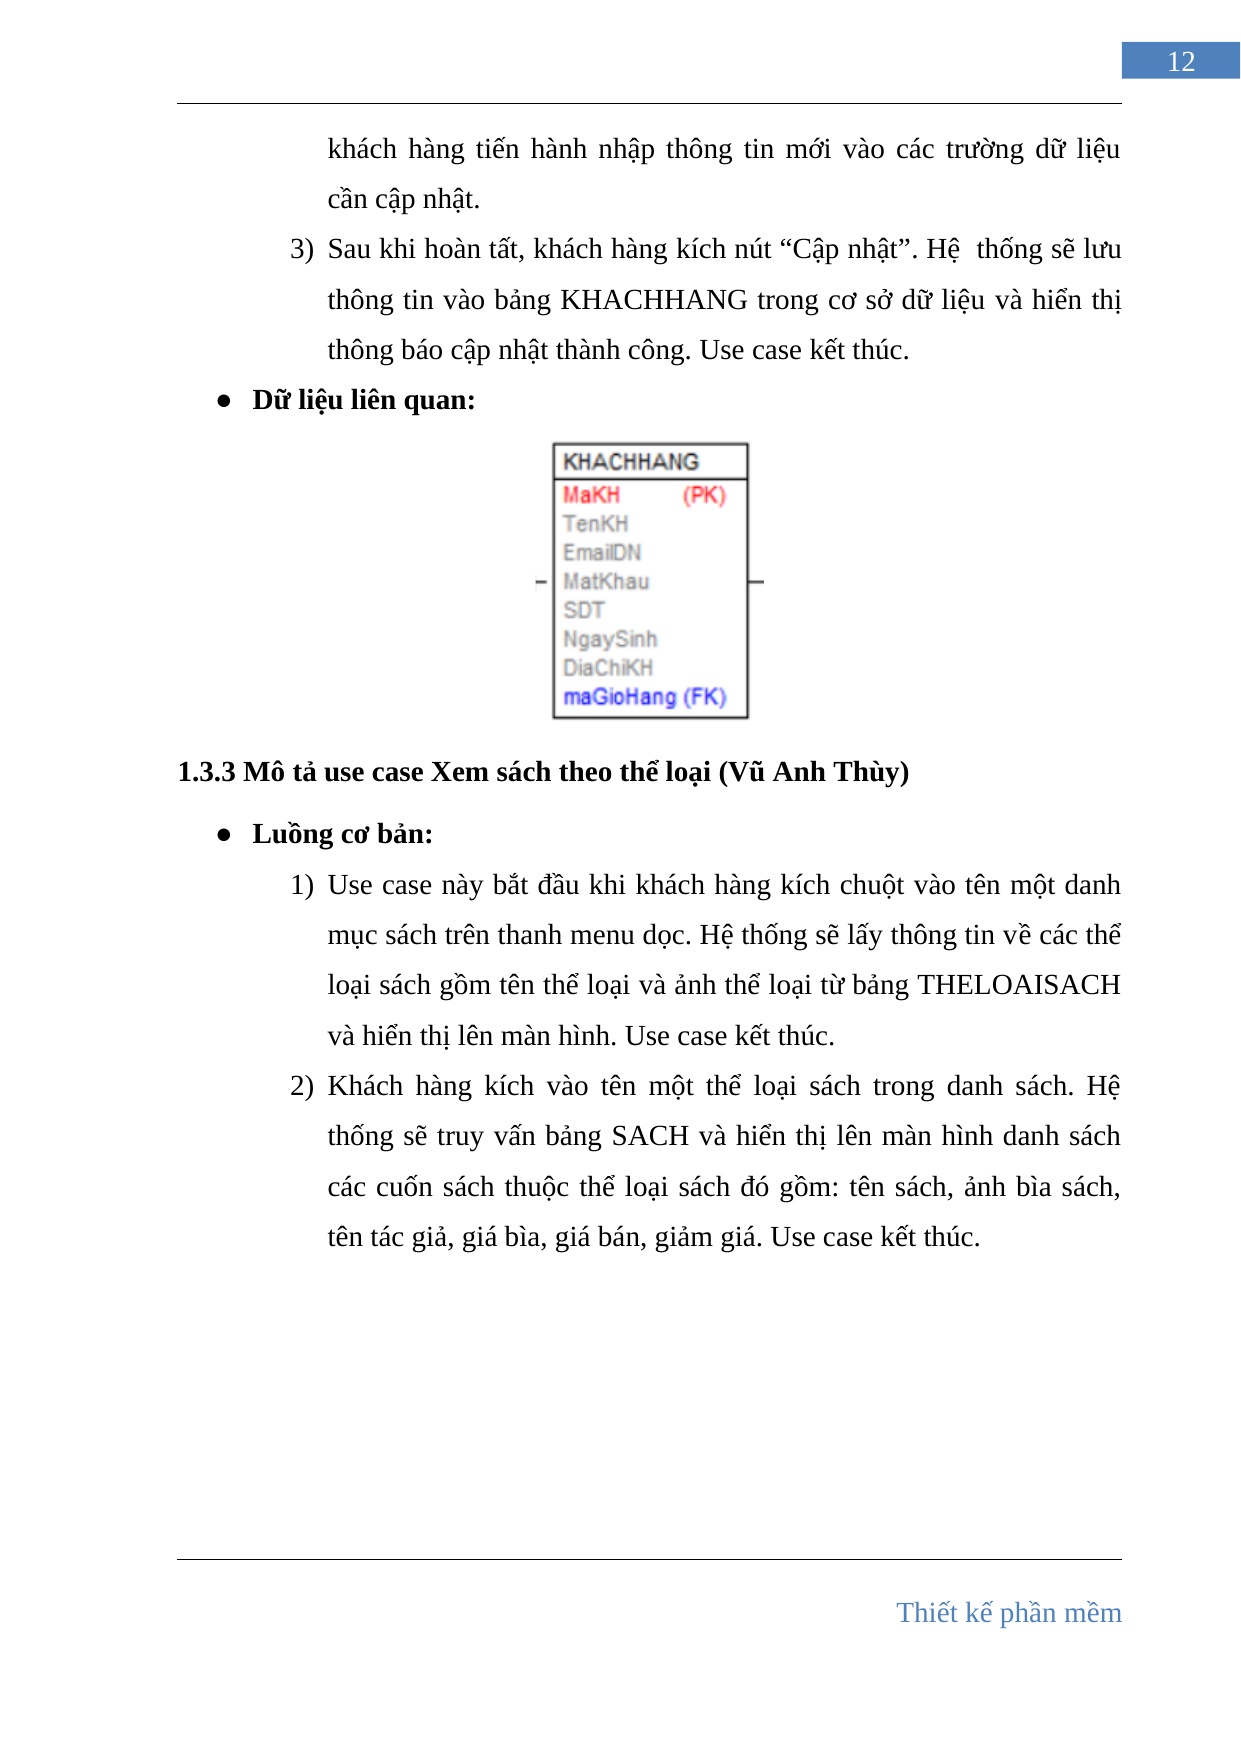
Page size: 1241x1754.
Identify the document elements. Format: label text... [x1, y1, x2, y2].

list Dữ liệu liên quan: [215, 382, 1122, 416]
picture [535, 432, 764, 728]
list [290, 131, 1122, 215]
list Use case này bắt đầu khi khách hàng kích chuột vào tên một danh mục sách trên thanh menu dọc. Hệ thống sẽ lấy thông tin về các thể loại sách gồm tên thể loại và ảnh thể loại từ bảng THELOAISACH và hiển thị lên màn hình. Use case kết thúc. [290, 867, 1122, 1051]
list Khách hàng kích vào tên một thể loại sách trong danh sách. Hệ thống sẽ truy vấn bảng SACH và hiển thị lên màn hình danh sách các cuốn sách thuộc thể loại sách đó gồm: tên sách, ảnh bìa sách, tên tác giả, giá bìa, giá bán, giảm giá. Use case kết thúc. [290, 1068, 1122, 1252]
subtitle 1.3.3 Mô tả use case Xem sách theo thể loại (Vũ Anh Thùy) [177, 754, 1122, 787]
list Luồng cơ bản: [215, 816, 1122, 850]
list Sau khi hoàn tất, khách hàng kích nút “Cập nhật”. Hệ thống sẽ lưu thông tin vào bảng KHACHHANG trong cơ sở dữ liệu và hiển thị thông báo cập nhật thành công. Use case kết thúc. [290, 231, 1122, 366]
